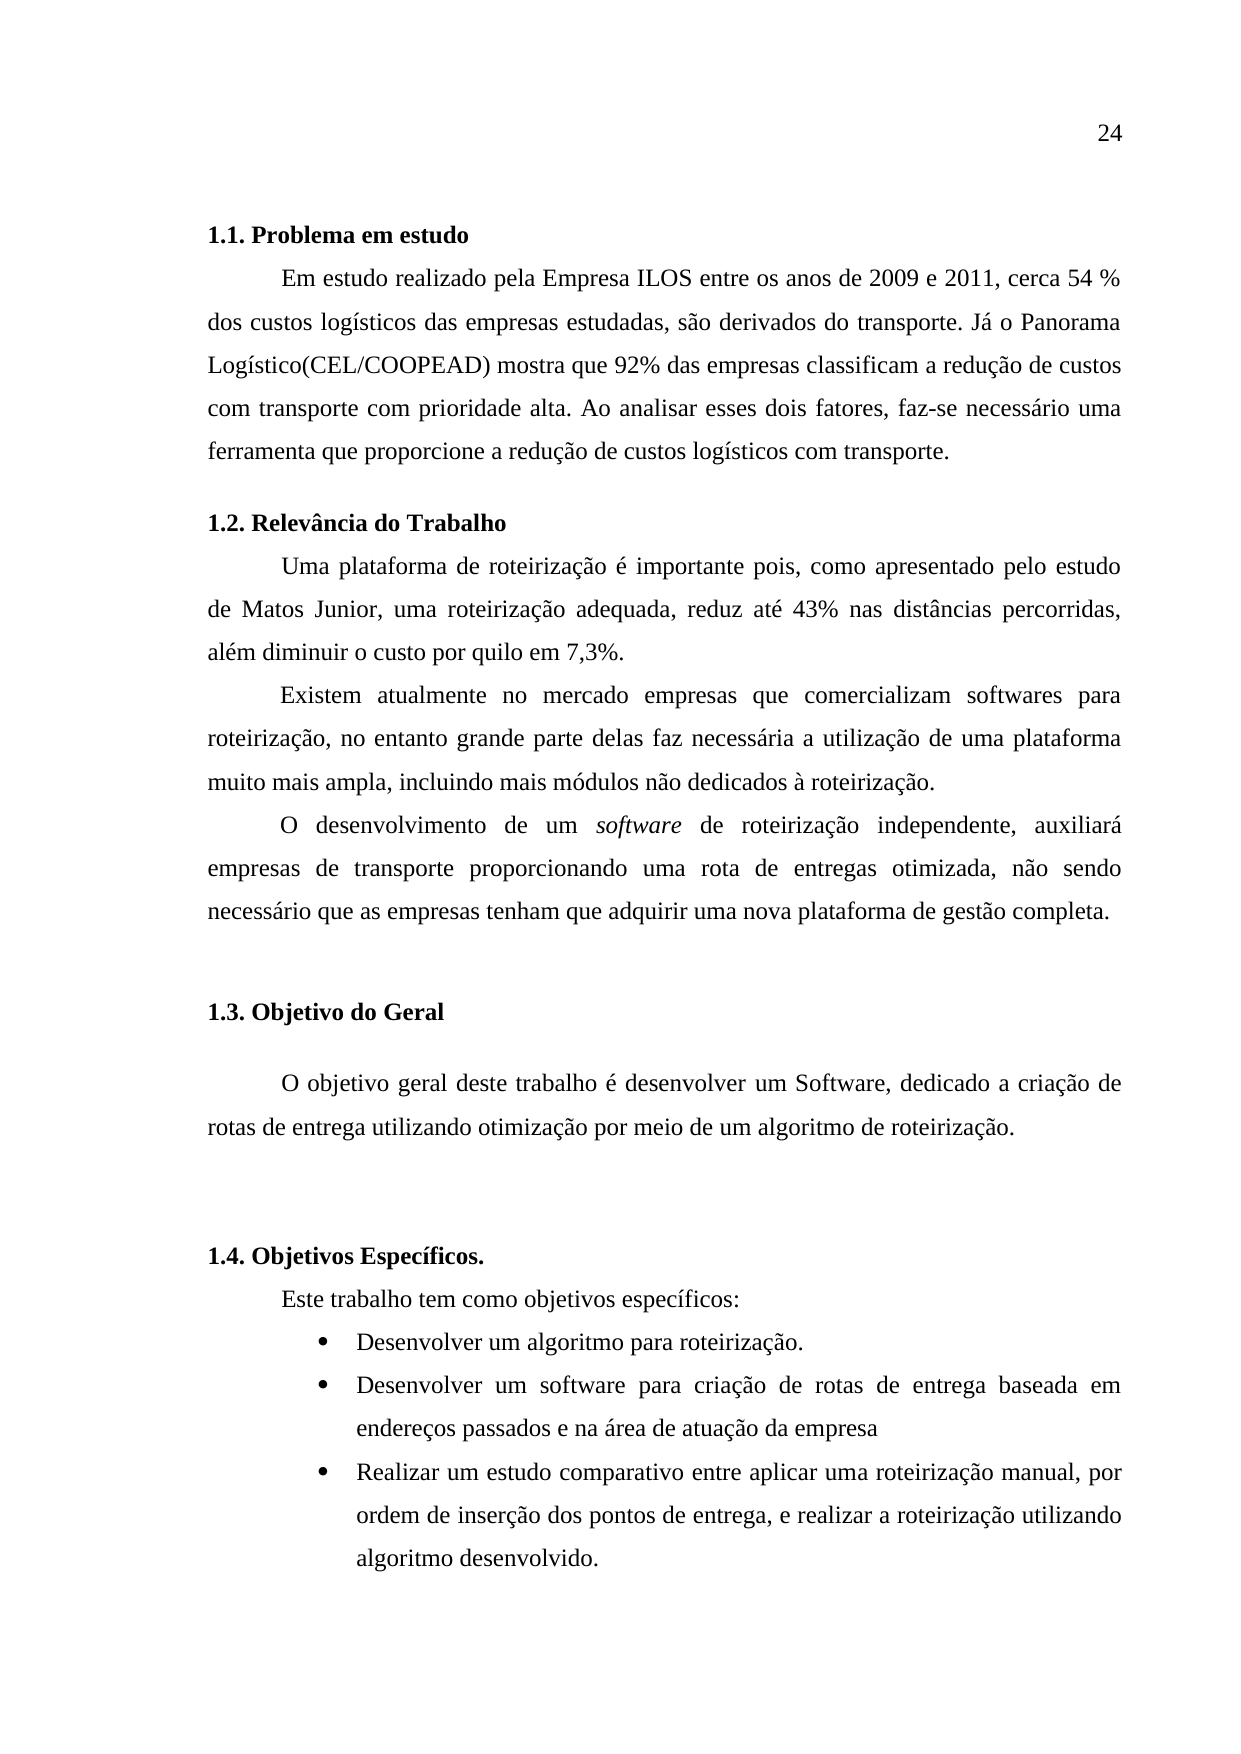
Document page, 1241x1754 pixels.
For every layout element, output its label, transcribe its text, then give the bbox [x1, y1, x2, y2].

text O desenvolvimento de um software de roteirização independente, auxiliará empresas de transporte proporcionando uma rota de entregas otimizada, não sendo necessário que as empresas tenham que adquirir uma nova plataforma de gestão completa. [207, 810, 1122, 925]
subtitle Problema em estudo [177, 220, 1122, 249]
text Este trabalho tem como objetivos específicos: [207, 1284, 1122, 1313]
subtitle Relevância do Trabalho [177, 508, 1122, 537]
text O objetivo geral deste trabalho é desenvolver um Software, dedicado a criação de rotas de entrega utilizando otimização por meio de um algoritmo de roteirização. [207, 1068, 1122, 1140]
subtitle Objetivo do Geral [177, 997, 1122, 1025]
text Existem atualmente no mercado empresas que comercializam softwares para roteirização, no entanto grande parte delas faz necessária a utilização de uma plataforma muito mais ampla, incluindo mais módulos não dedicados à roteirização. [207, 680, 1122, 795]
text Uma plataforma de roteirização é importante pois, como apresentado pelo estudo de Matos Junior, uma roteirização adequada, reduz até 43% nas distâncias percorridas, além diminuir o custo por quilo em 7,3%. [207, 551, 1122, 666]
list Desenvolver um software para criação de rotas de entrega baseada em endereços passados e na área de atuação da empresa [318, 1370, 1122, 1442]
list Realizar um estudo comparativo entre aplicar uma roteirização manual, por ordem de inserção dos pontos de entrega, e realizar a roteirização utilizando algoritmo desenvolvido. [318, 1457, 1122, 1572]
list Desenvolver um algoritmo para roteirização. [318, 1327, 1122, 1356]
subtitle Objetivos Específicos. [177, 1241, 1122, 1270]
text Em estudo realizado pela Empresa ILOS entre os anos de 2009 e 2011, cerca 54 % dos custos logísticos das empresas estudadas, são derivados do transporte. Já o Panorama Logístico(CEL/COOPEAD) mostra que 92% das empresas classificam a redução de custos com transporte com prioridade alta. Ao analisar esses dois fatores, faz-se necessário uma ferramenta que proporcione a redução de custos logísticos com transporte. [207, 263, 1122, 465]
